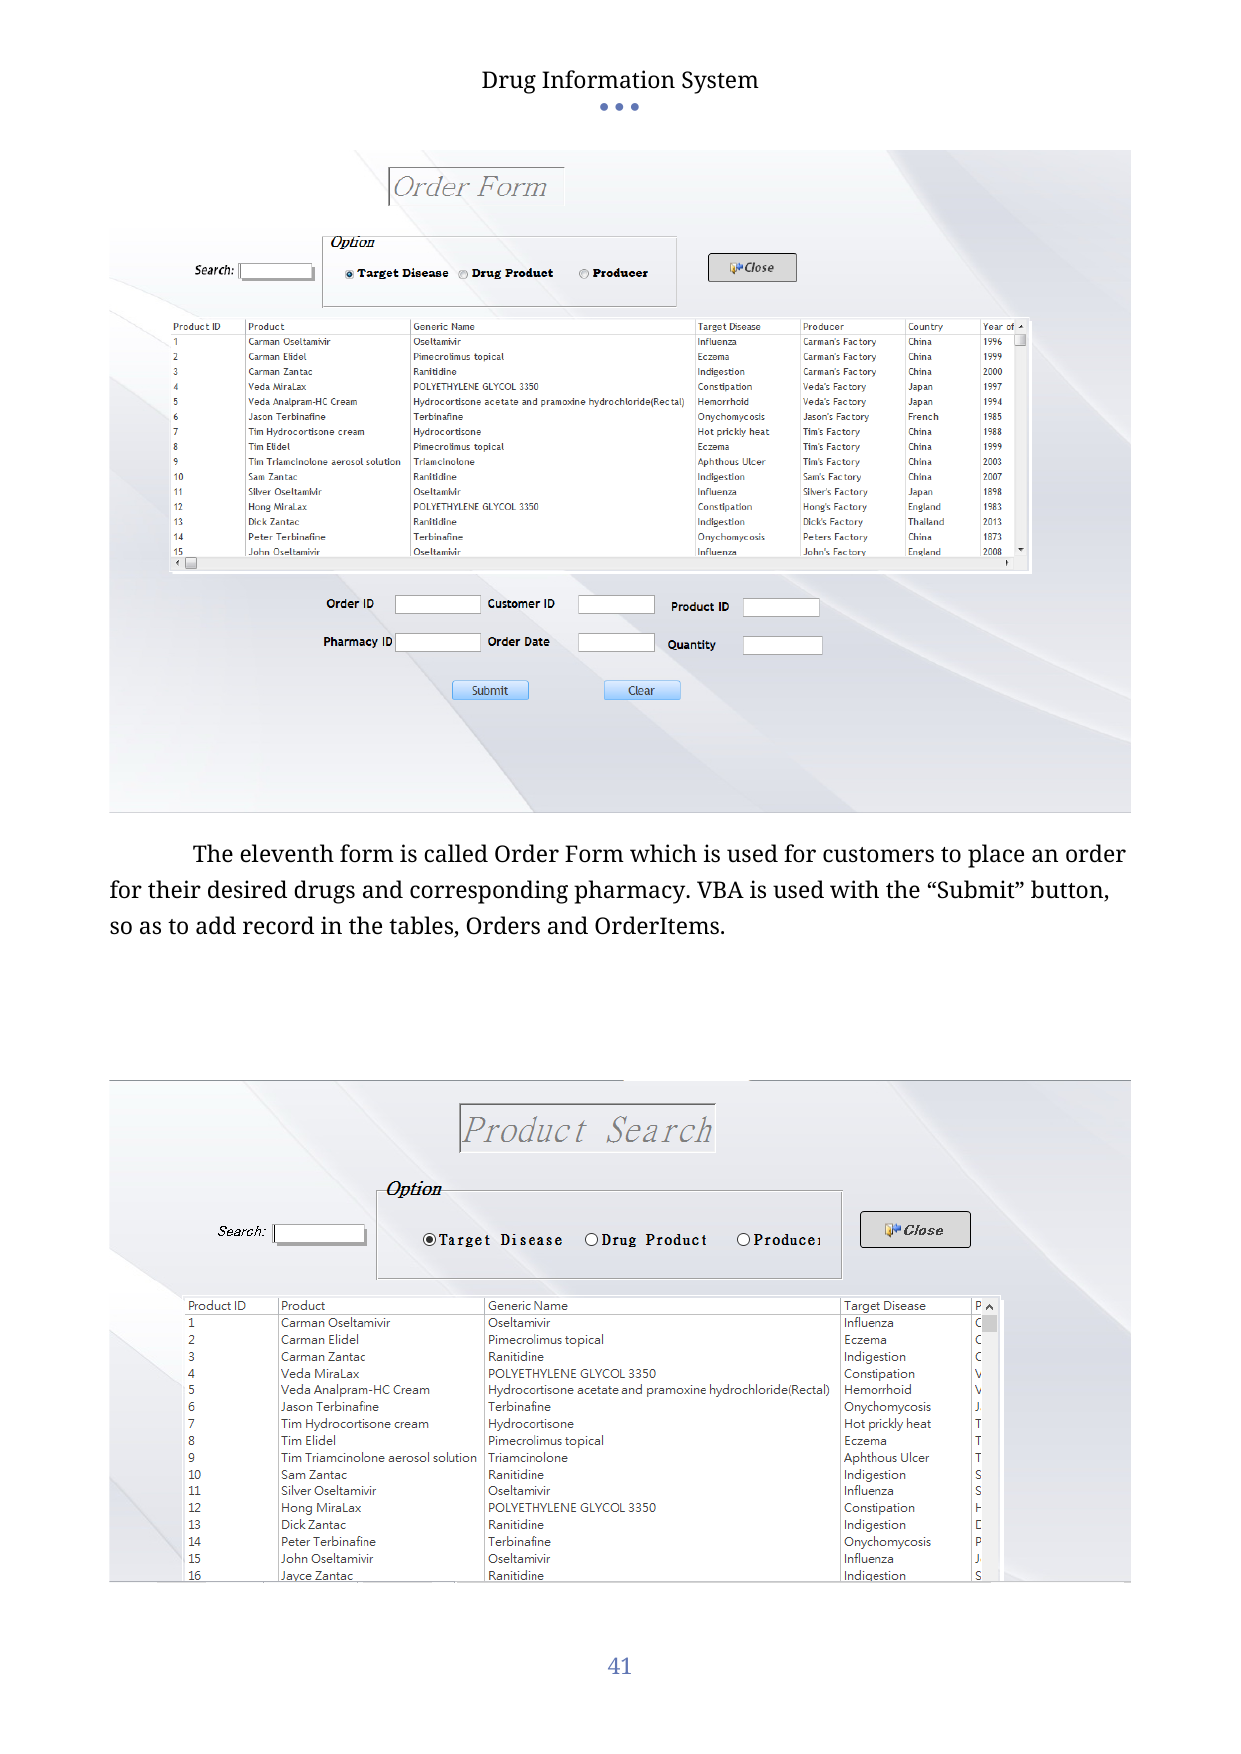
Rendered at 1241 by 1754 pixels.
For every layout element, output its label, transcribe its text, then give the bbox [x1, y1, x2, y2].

picture [109, 1080, 1131, 1583]
text The eleventh form is called Order Form which is used for customers to place an order for their desired drugs and corresponding pharmacy. VBA is used with the “Submit” button, so as to add record in the tables, Orders and OrderItems. [109, 838, 1131, 941]
